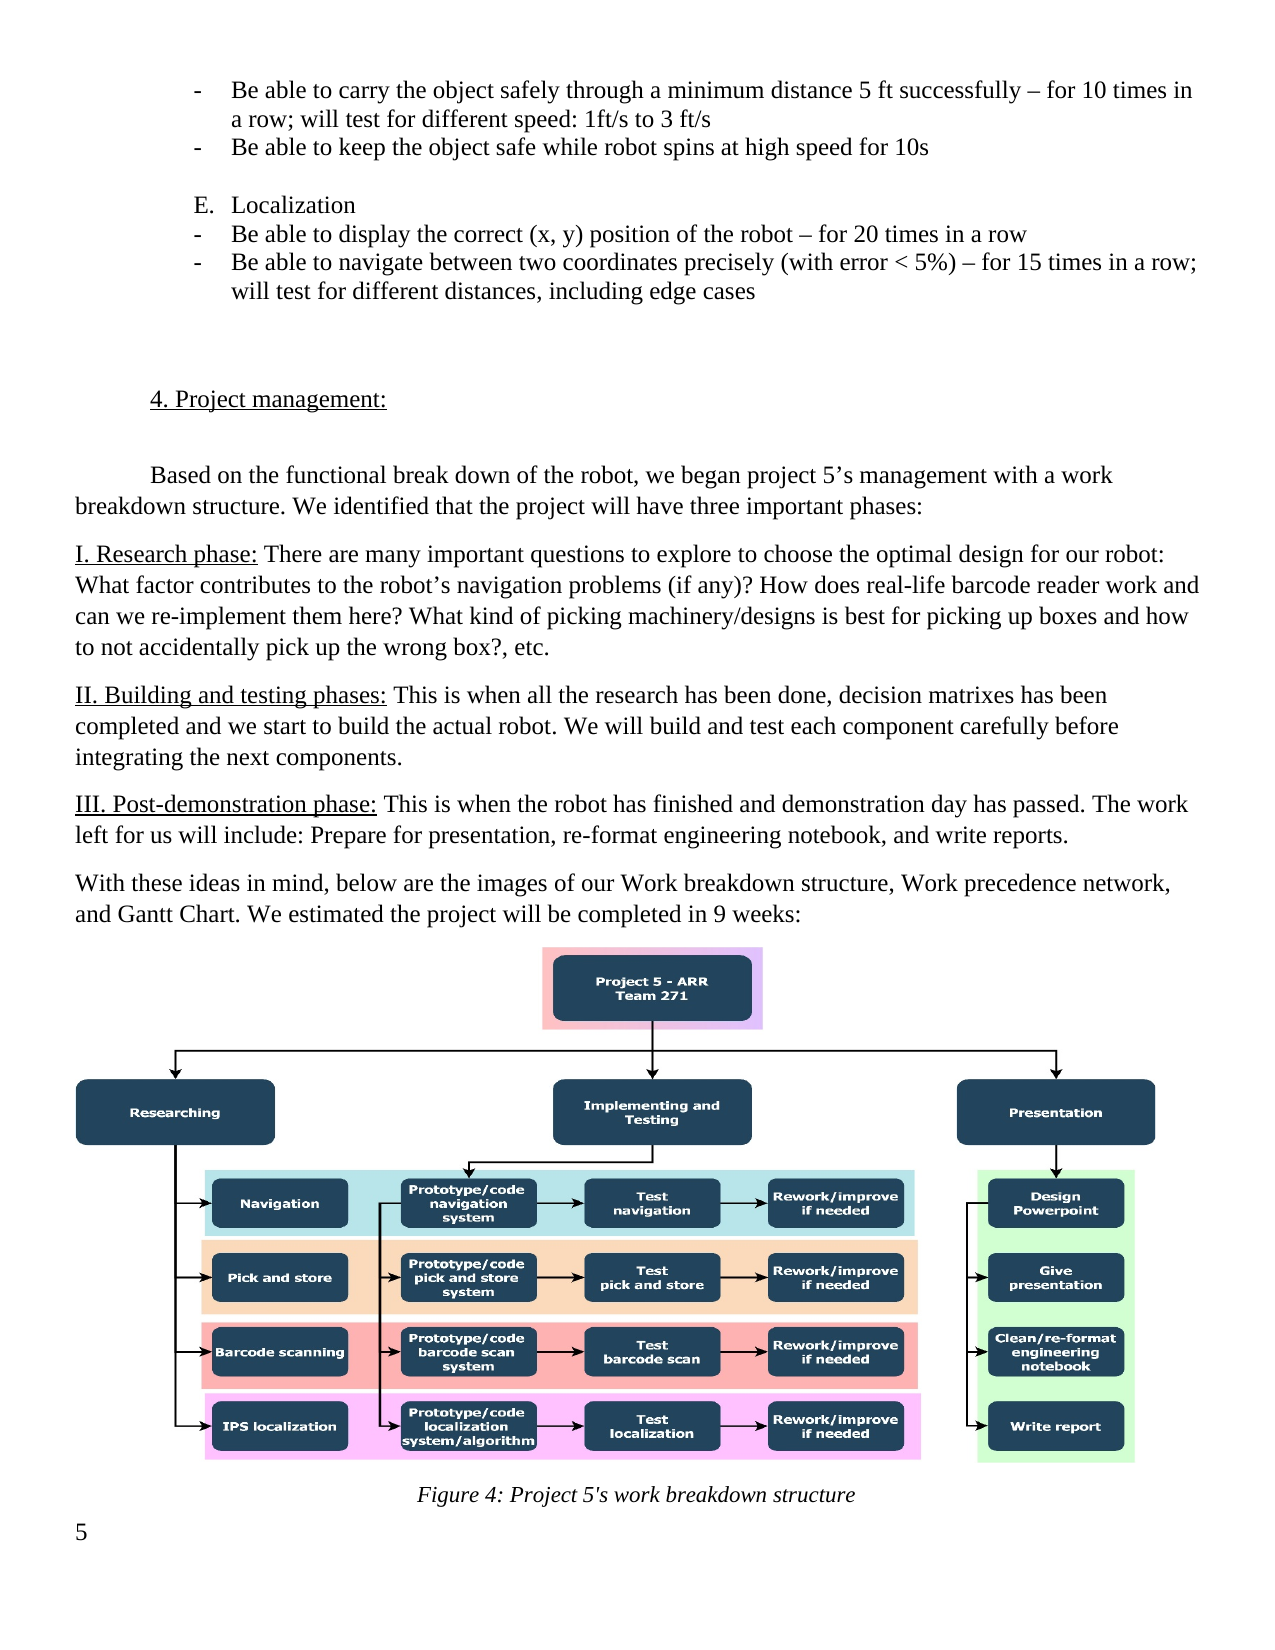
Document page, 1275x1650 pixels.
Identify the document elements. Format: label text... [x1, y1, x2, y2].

text With these ideas in mind, below are the images of our Work breakdown structure, Work precedence network, and Gantt Chart. We estimated the project will be completed in 9 weeks: [75, 868, 1200, 928]
list Be able to carry the object safely through a minimum distance 5 ft successfully – for 10 times in a row; will test for different speed: 1ft/s to 3 ft/s [193, 75, 1200, 132]
picture [75, 947, 1156, 1463]
list Be able to navigate between two coordinates precisely (with error < 5%) – for 15 times in a row; will test for different distances, including edge cases [193, 247, 1200, 305]
subtitle 4. Project management: [75, 384, 1200, 412]
list Be able to keep the object safe while robot spins at high speed for 10s [193, 132, 1200, 161]
list Be able to display the correct (x, y) position of the robot – for 20 times in a row [193, 219, 1200, 247]
text Based on the functional break down of the robot, we began project 5’s management with a work breakdown structure. We identified that the project will have three important phases: [75, 460, 1200, 520]
list Localization [193, 190, 1200, 219]
text III. Post-demonstration phase: This is when the robot has finished and demonstration day has passed. The work left for us will include: Prepare for presentation, re-format engineering notebook, and write reports. [75, 789, 1200, 849]
text I. Research phase: There are many important questions to explore to choose the optimal design for our robot: What factor contributes to the robot’s navigation problems (if any)? How does real-life barcode reader work and can we re-implement them here? What kind of picking machinery/designs is best for picking up boxes and how to not accidentally pick up the wrong box?, etc. [75, 539, 1200, 661]
text II. Building and testing phases: This is when all the research has been done, decision matrixes has been completed and we start to build the actual robot. We will build and test each component carefully before integrating the next components. [75, 680, 1200, 771]
text Figure 4: Project 5's work breakdown structure [75, 1481, 1200, 1508]
